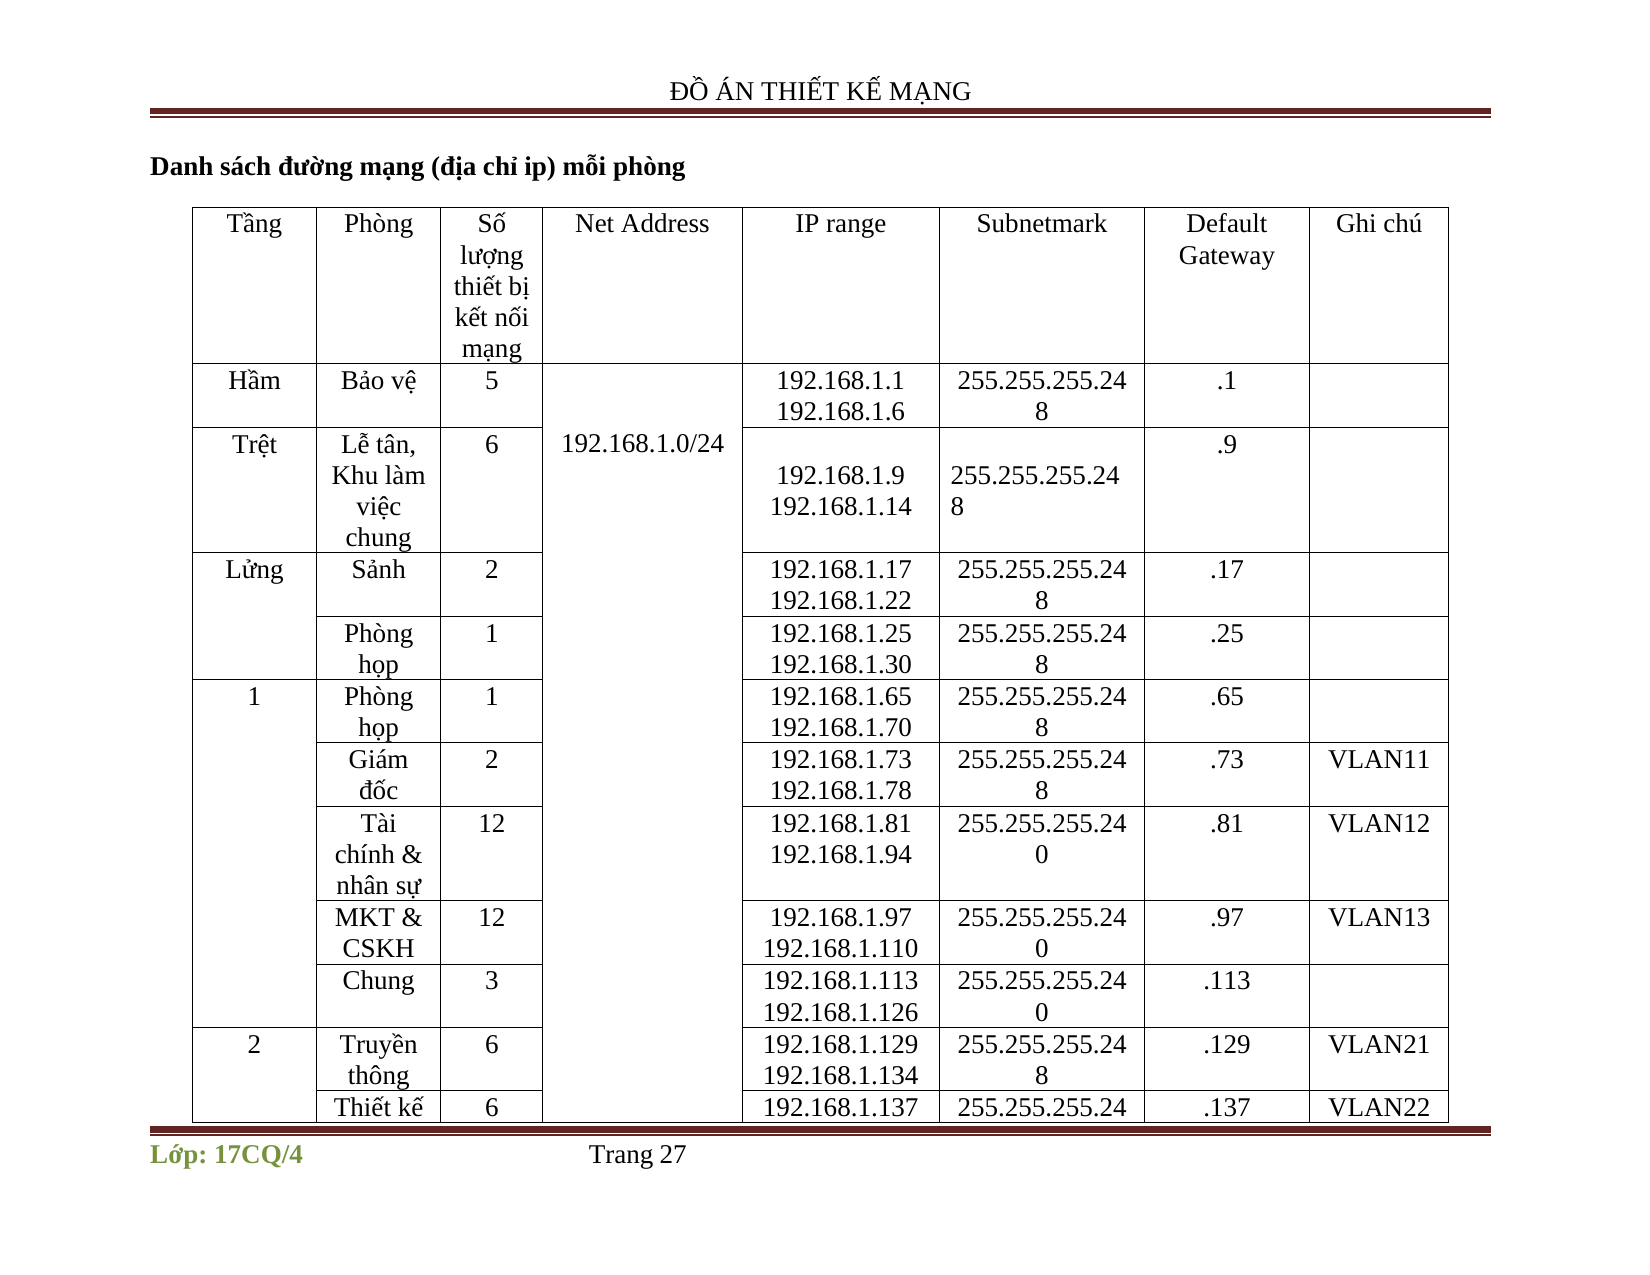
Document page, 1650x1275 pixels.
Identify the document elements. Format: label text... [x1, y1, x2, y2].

table_cell Sảnh [317, 553, 440, 616]
table_cell 2 [193, 1028, 316, 1122]
table_cell [1310, 965, 1448, 1027]
table_header Subnetmark [940, 208, 1144, 363]
table_cell 192.168.1.97 192.168.1.110 [743, 901, 939, 963]
table_cell .97 [1145, 901, 1309, 963]
table_cell 6 [441, 1091, 542, 1122]
table_cell VLAN21 [1310, 1028, 1448, 1090]
table_cell VLAN12 [1310, 807, 1448, 900]
table_cell Bảo vệ [317, 364, 440, 427]
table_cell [743, 1091, 939, 1122]
table_cell 192.168.1.113 192.168.1.126 [743, 965, 939, 1027]
table_cell VLAN22 [1310, 1091, 1448, 1122]
table_cell 192.168.1.0/24 [543, 364, 742, 1122]
table_cell [1310, 553, 1448, 616]
table_cell Lễ tân, Khu làm việc chung [317, 428, 440, 552]
table_cell Tài chính & nhân sự [317, 807, 440, 900]
table_cell VLAN13 [1310, 901, 1448, 963]
table_header Phòng [317, 208, 440, 363]
table_cell 255.255.255.248 [940, 617, 1144, 679]
table_cell 255.255.255.240 [940, 807, 1144, 900]
table_cell 255.255.255.240 [940, 965, 1144, 1027]
table_cell 12 [441, 807, 542, 900]
table_cell 6 [441, 428, 542, 552]
table_cell 192.168.1.73 192.168.1.78 [743, 743, 939, 806]
text Danh sách đường mạng (địa chỉ ip) mỗi phòng [150, 150, 1491, 181]
table_cell 255.255.255.248 [940, 680, 1144, 742]
table_cell Chung [317, 965, 440, 1027]
table_cell .17 [1145, 553, 1309, 616]
table_cell .1 [1145, 364, 1309, 427]
table_cell MKT & CSKH [317, 901, 440, 963]
table_header IP range [743, 208, 939, 363]
table_cell 255.255.255.248 [940, 364, 1144, 427]
table_cell .81 [1145, 807, 1309, 900]
table_cell Trệt [193, 428, 316, 552]
table_cell 255.255.255.240 [940, 901, 1144, 963]
table_cell 1 [441, 617, 542, 679]
table_cell 192.168.1.65 192.168.1.70 [743, 680, 939, 742]
table_cell 192.168.1.9 192.168.1.14 [743, 428, 939, 552]
table_cell 255.255.255.248 [940, 1091, 1144, 1122]
table_cell .25 [1145, 617, 1309, 679]
table_header Default Gateway [1145, 208, 1309, 363]
table_header Ghi chú [1310, 208, 1448, 363]
table_cell 3 [441, 965, 542, 1027]
table_cell 5 [441, 364, 542, 427]
table_header Net Address [543, 208, 742, 363]
table_cell 12 [441, 901, 542, 963]
table_cell .129 [1145, 1028, 1309, 1090]
table_cell 2 [441, 553, 542, 616]
table_cell [1310, 428, 1448, 552]
table_cell Thiết kế 1 [317, 1091, 440, 1122]
table_cell 192.168.1.129 192.168.1.134 [743, 1028, 939, 1090]
table_cell Phòng họp [317, 617, 440, 679]
table_cell 255.255.255.248 [940, 428, 1144, 552]
table_cell 1 [441, 680, 542, 742]
table_cell 1 [193, 680, 316, 1027]
table_cell .137 [1145, 1091, 1309, 1122]
table_cell .113 [1145, 965, 1309, 1027]
table_header Số lượng thiết bị kết nối mạng [441, 208, 542, 363]
table_cell .65 [1145, 680, 1309, 742]
table_cell 192.168.1.25 192.168.1.30 [743, 617, 939, 679]
table_cell 2 [441, 743, 542, 806]
table_cell 192.168.1.81 192.168.1.94 [743, 807, 939, 900]
table_cell 255.255.255.248 [940, 553, 1144, 616]
table_cell [1310, 680, 1448, 742]
table_cell 255.255.255.248 [940, 743, 1144, 806]
table_cell 6 [441, 1028, 542, 1090]
table_cell .73 [1145, 743, 1309, 806]
table_cell Phòng họp [317, 680, 440, 742]
table_header Tầng [193, 208, 316, 363]
table_cell VLAN11 [1310, 743, 1448, 806]
table_cell Lửng [193, 553, 316, 679]
table_cell 192.168.1.1 192.168.1.6 [743, 364, 939, 427]
table_cell [1310, 617, 1448, 679]
table_cell Hầm [193, 364, 316, 427]
table_cell 255.255.255.248 [940, 1028, 1144, 1090]
table_cell 192.168.1.17 192.168.1.22 [743, 553, 939, 616]
table_cell .9 [1145, 428, 1309, 552]
table_cell [1310, 364, 1448, 427]
table_cell Truyền thông [317, 1028, 440, 1090]
table_cell Giám đốc [317, 743, 440, 806]
